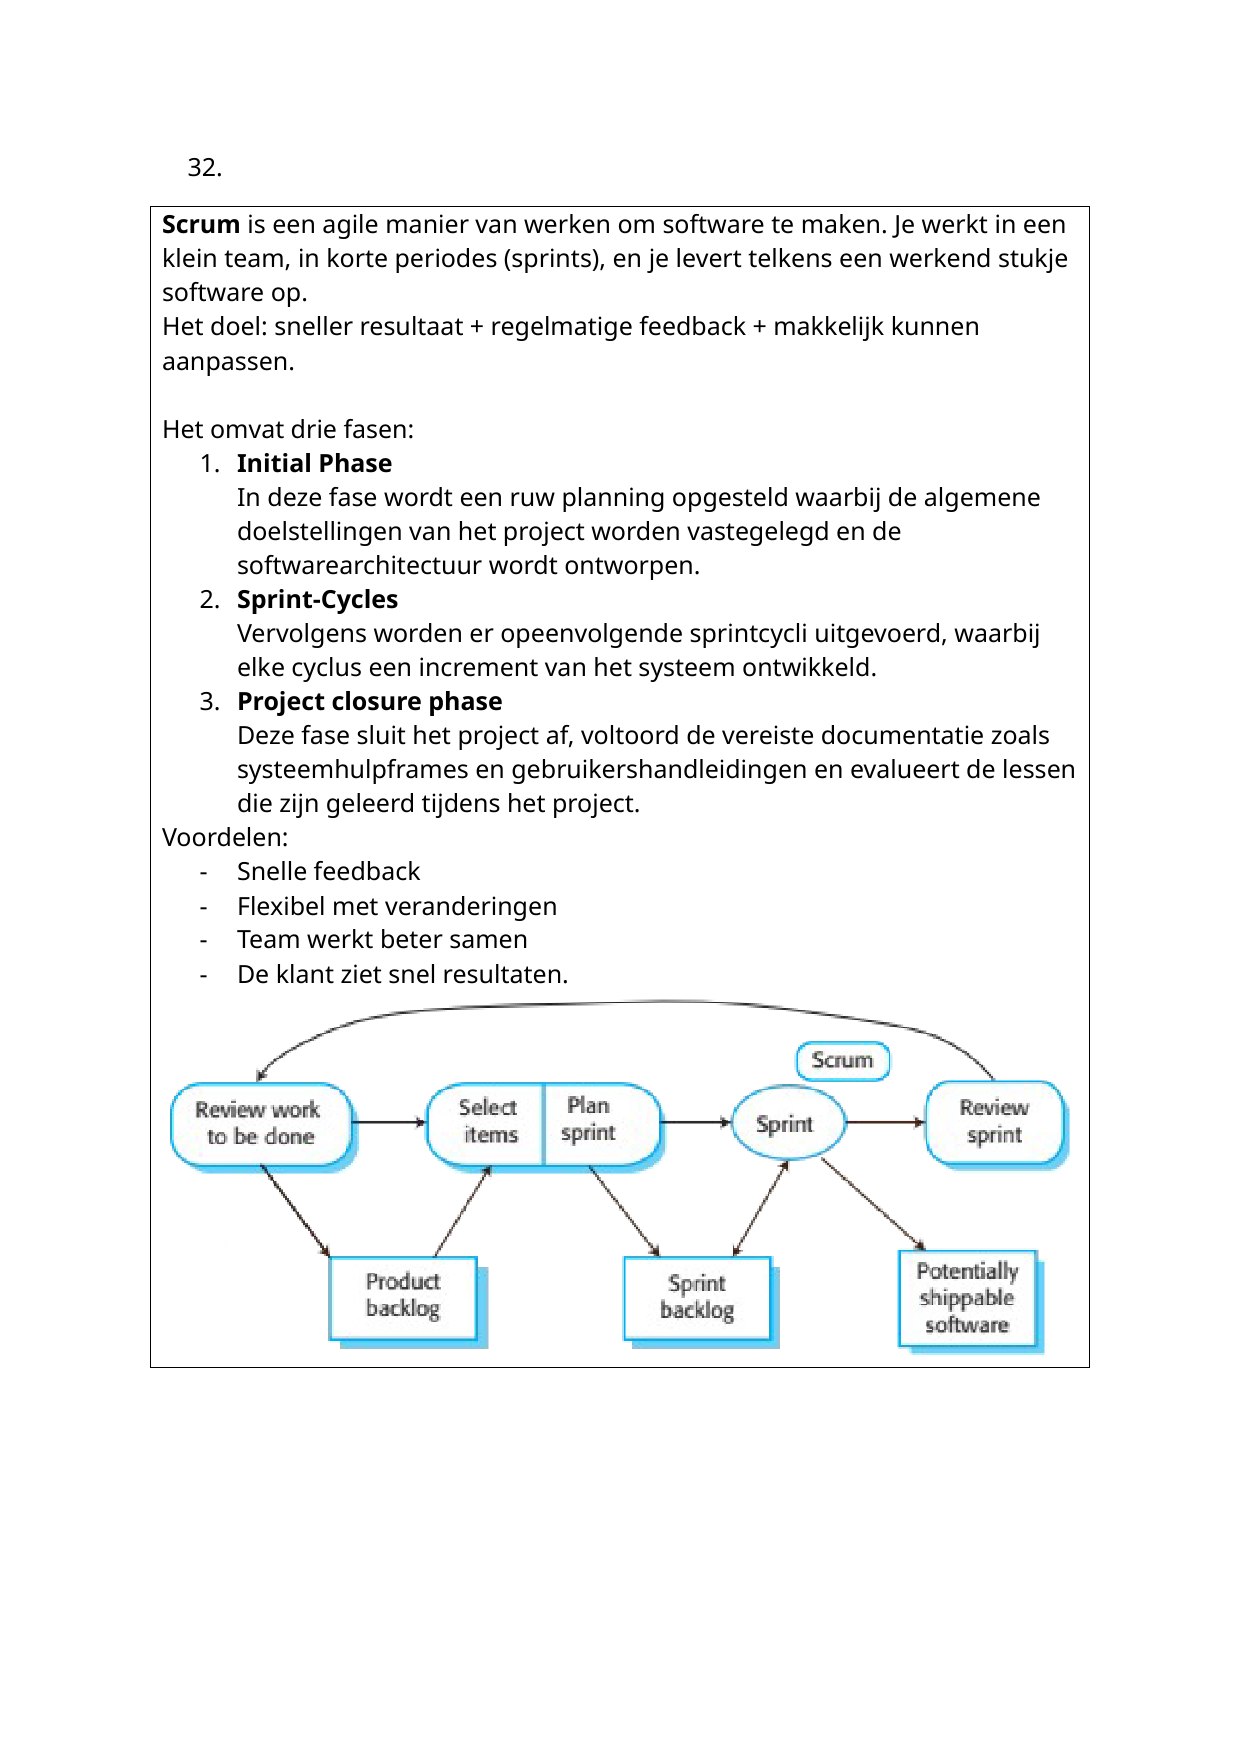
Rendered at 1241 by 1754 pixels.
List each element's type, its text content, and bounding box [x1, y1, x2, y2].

picture [165, 990, 1075, 1367]
table_header Scrum is een agile manier van werken om software te maken. Je werkt in een klein team, in korte periodes (sprints), en je levert telkens een werkend stukje software op. Het doel: sneller resultaat + regelmatige feedback + makkelijk kunnen aanpassen. Het omvat drie fasen: Initial Phase In deze fase wordt een ruw planning opgesteld waarbij de algemene doelstellingen van het project worden vastegelegd en de softwarearchitectuur wordt ontworpen. Sprint-Cycles Vervolgens worden er opeenvolgende sprintcycli uitgevoerd, waarbij elke cyclus een increment van het systeem ontwikkeld. Project closure phase Deze fase sluit het project af, voltoord de vereiste documentatie zoals systeemhulpframes en gebruikershandleidingen en evalueert de lessen die zijn geleerd tijdens het project. Voordelen: Snelle feedback Flexibel met veranderingen Team werkt beter samen De klant ziet snel resultaten. [151, 207, 1089, 1367]
